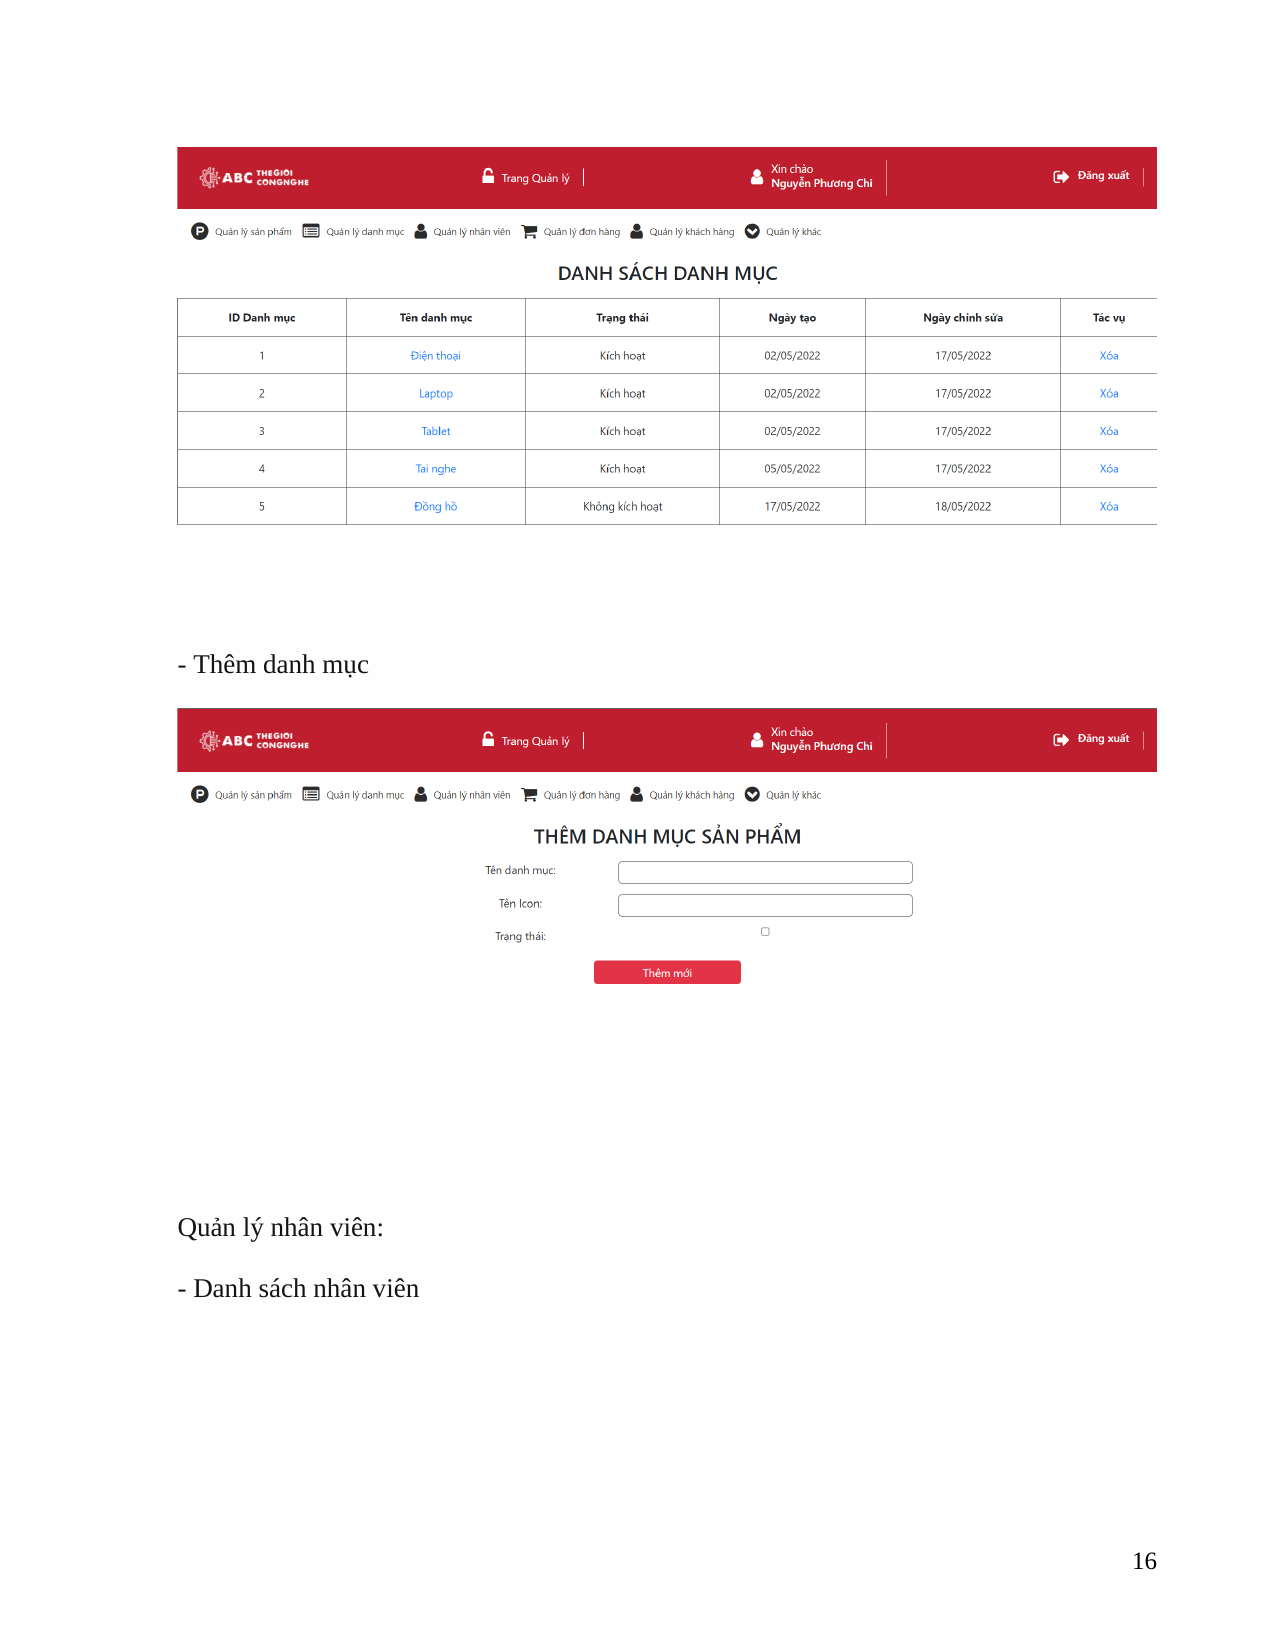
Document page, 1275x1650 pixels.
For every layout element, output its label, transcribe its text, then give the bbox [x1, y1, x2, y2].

picture [177, 147, 1157, 619]
text - Thêm danh mục [177, 648, 1157, 679]
picture [177, 708, 1157, 1183]
text - Danh sách nhân viên [177, 1272, 1157, 1303]
text Quản lý nhân viên: [177, 1211, 1157, 1242]
